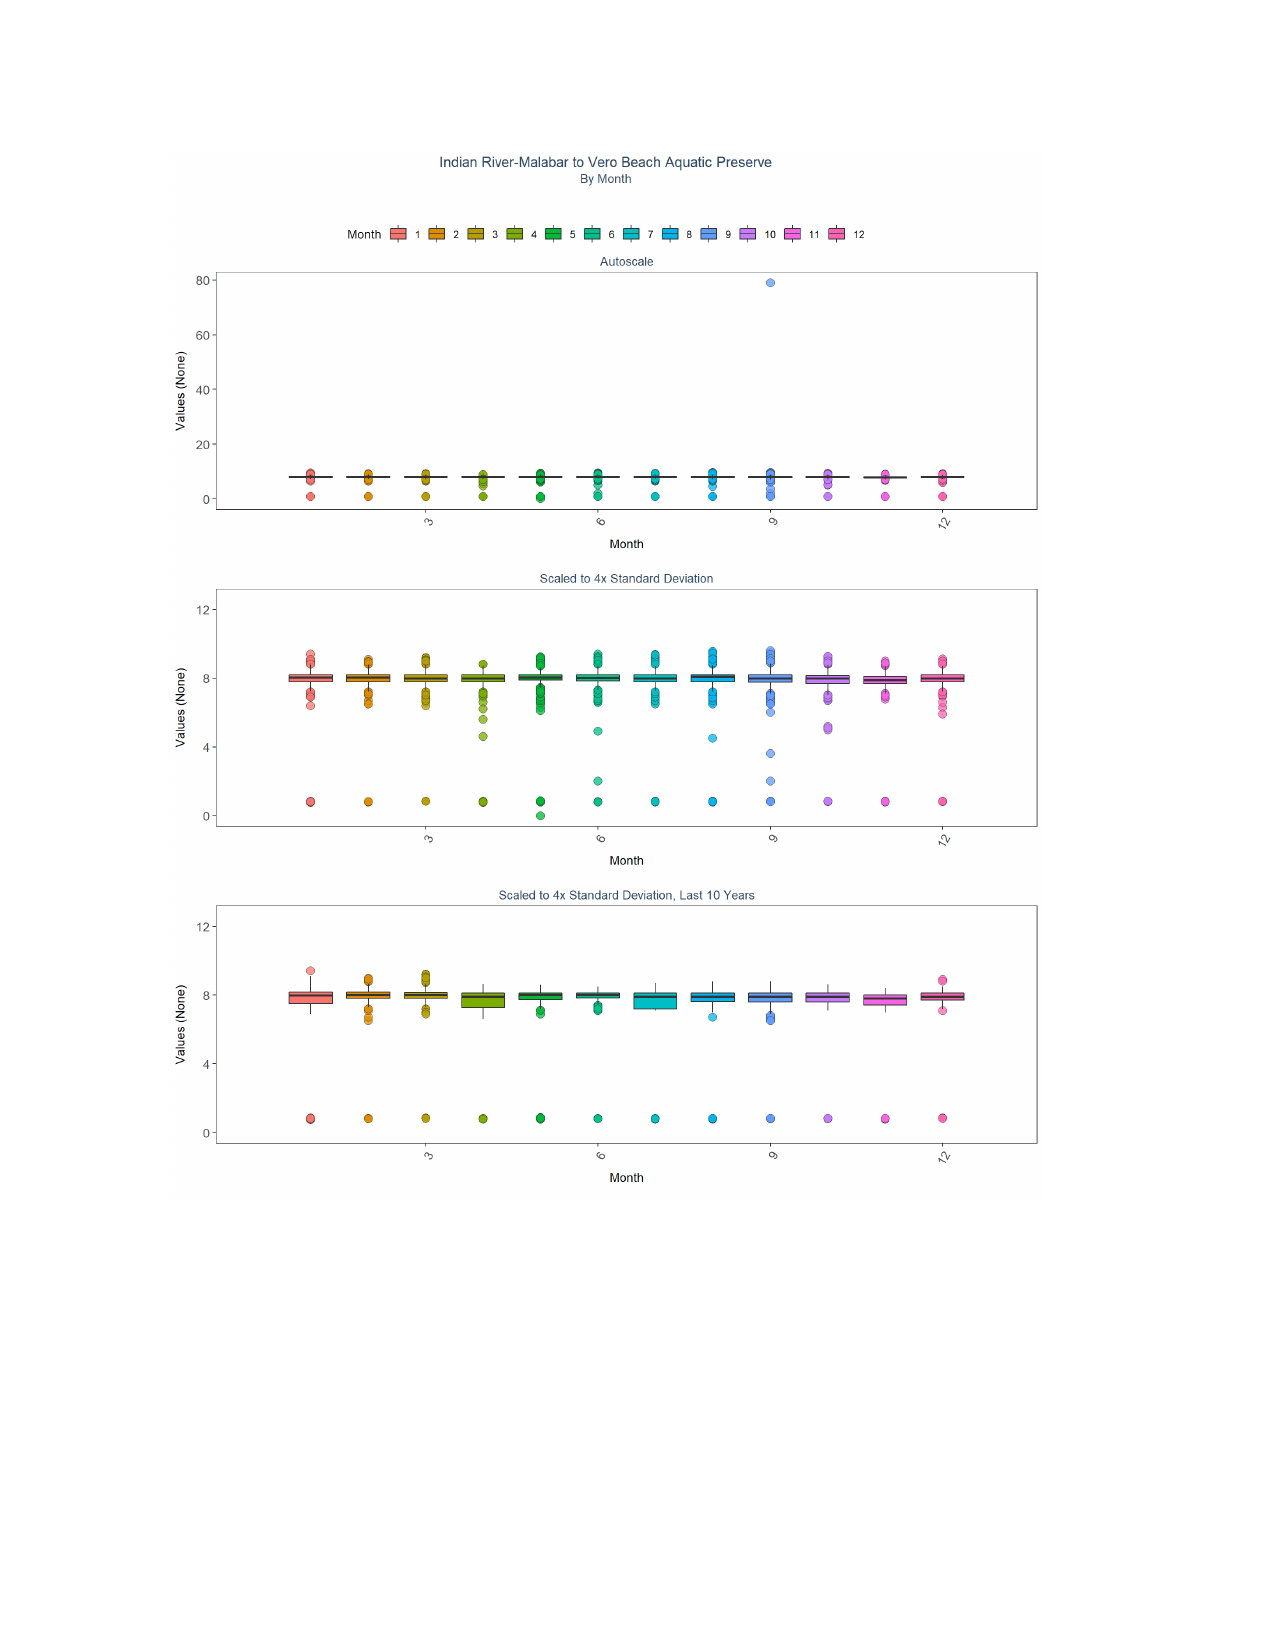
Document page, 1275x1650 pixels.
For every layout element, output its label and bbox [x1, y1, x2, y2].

picture [168, 150, 1044, 1200]
